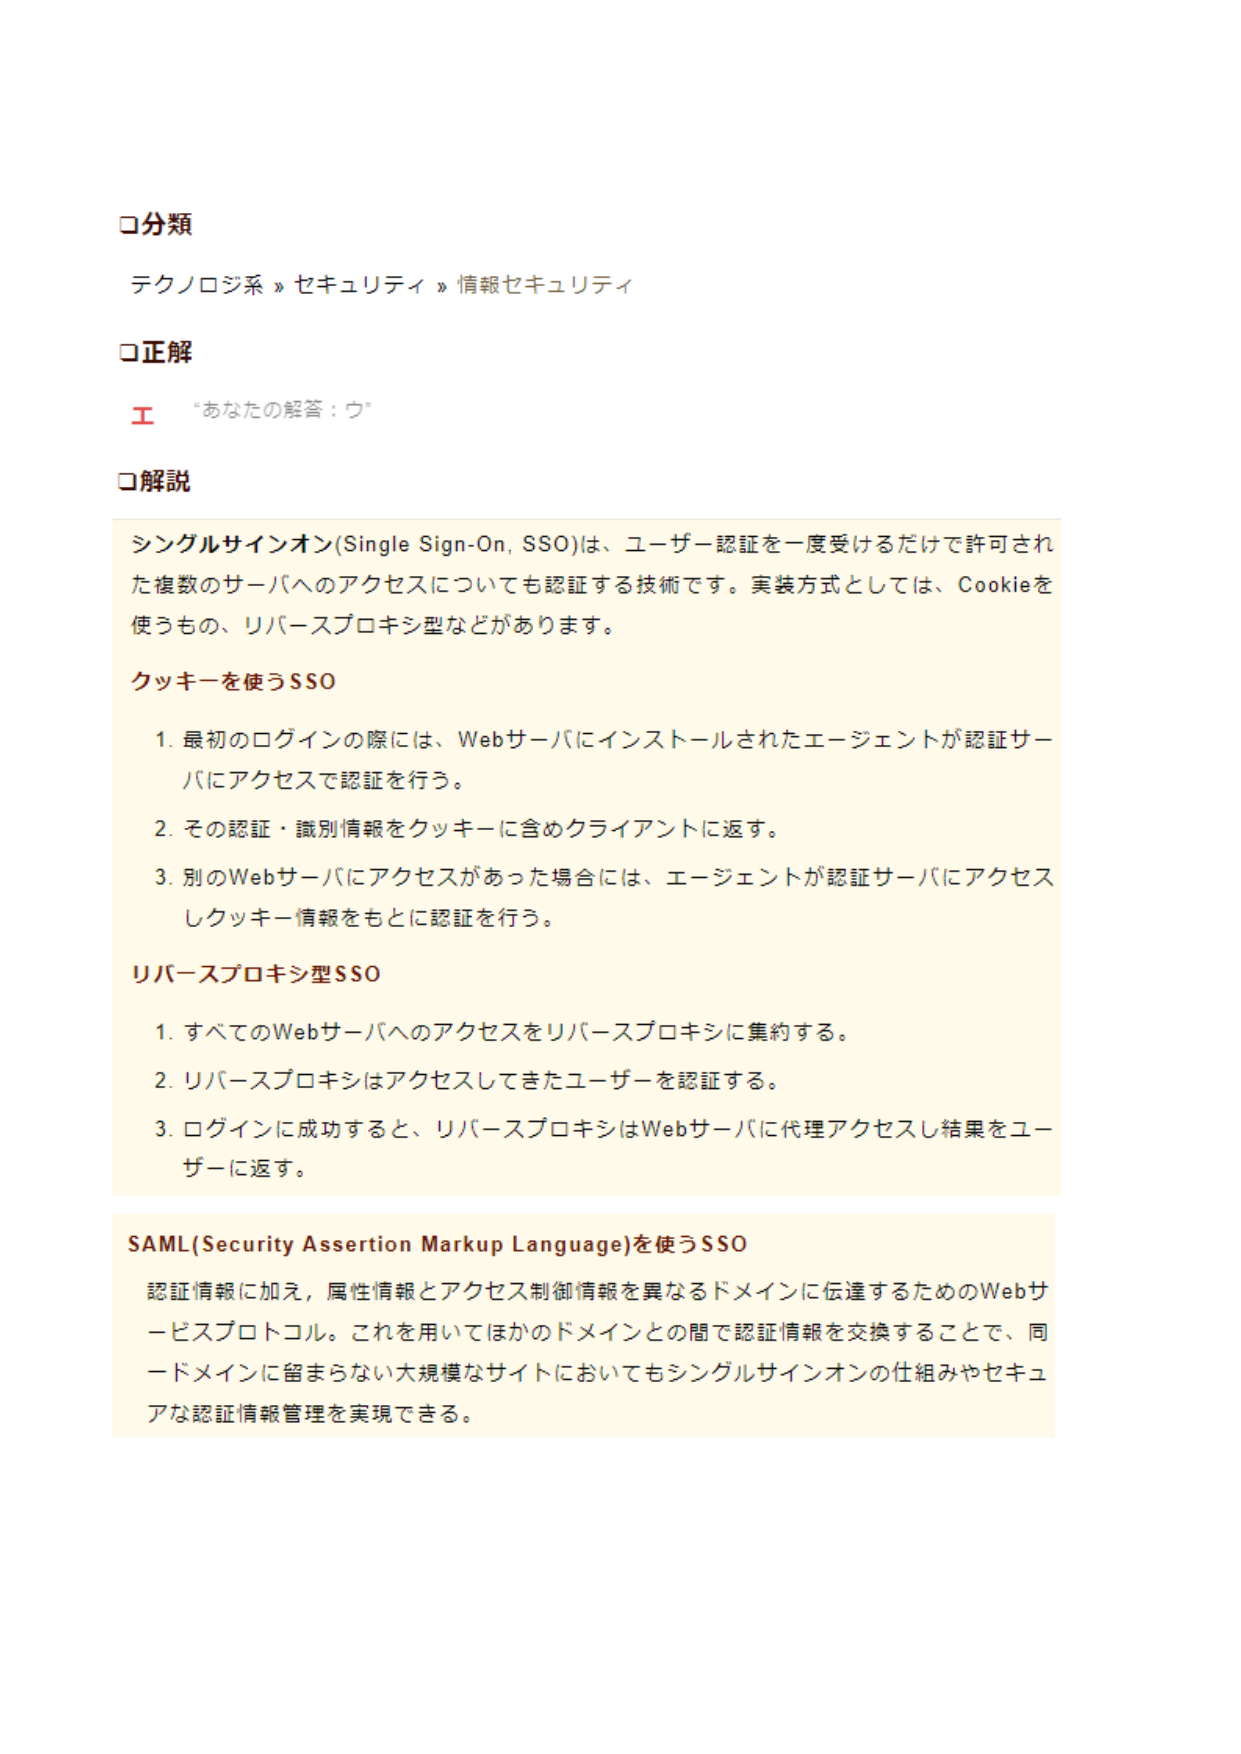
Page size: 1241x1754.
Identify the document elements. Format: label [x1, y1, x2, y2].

picture [112, 464, 1062, 1196]
picture [112, 1214, 1055, 1437]
picture [112, 202, 780, 431]
